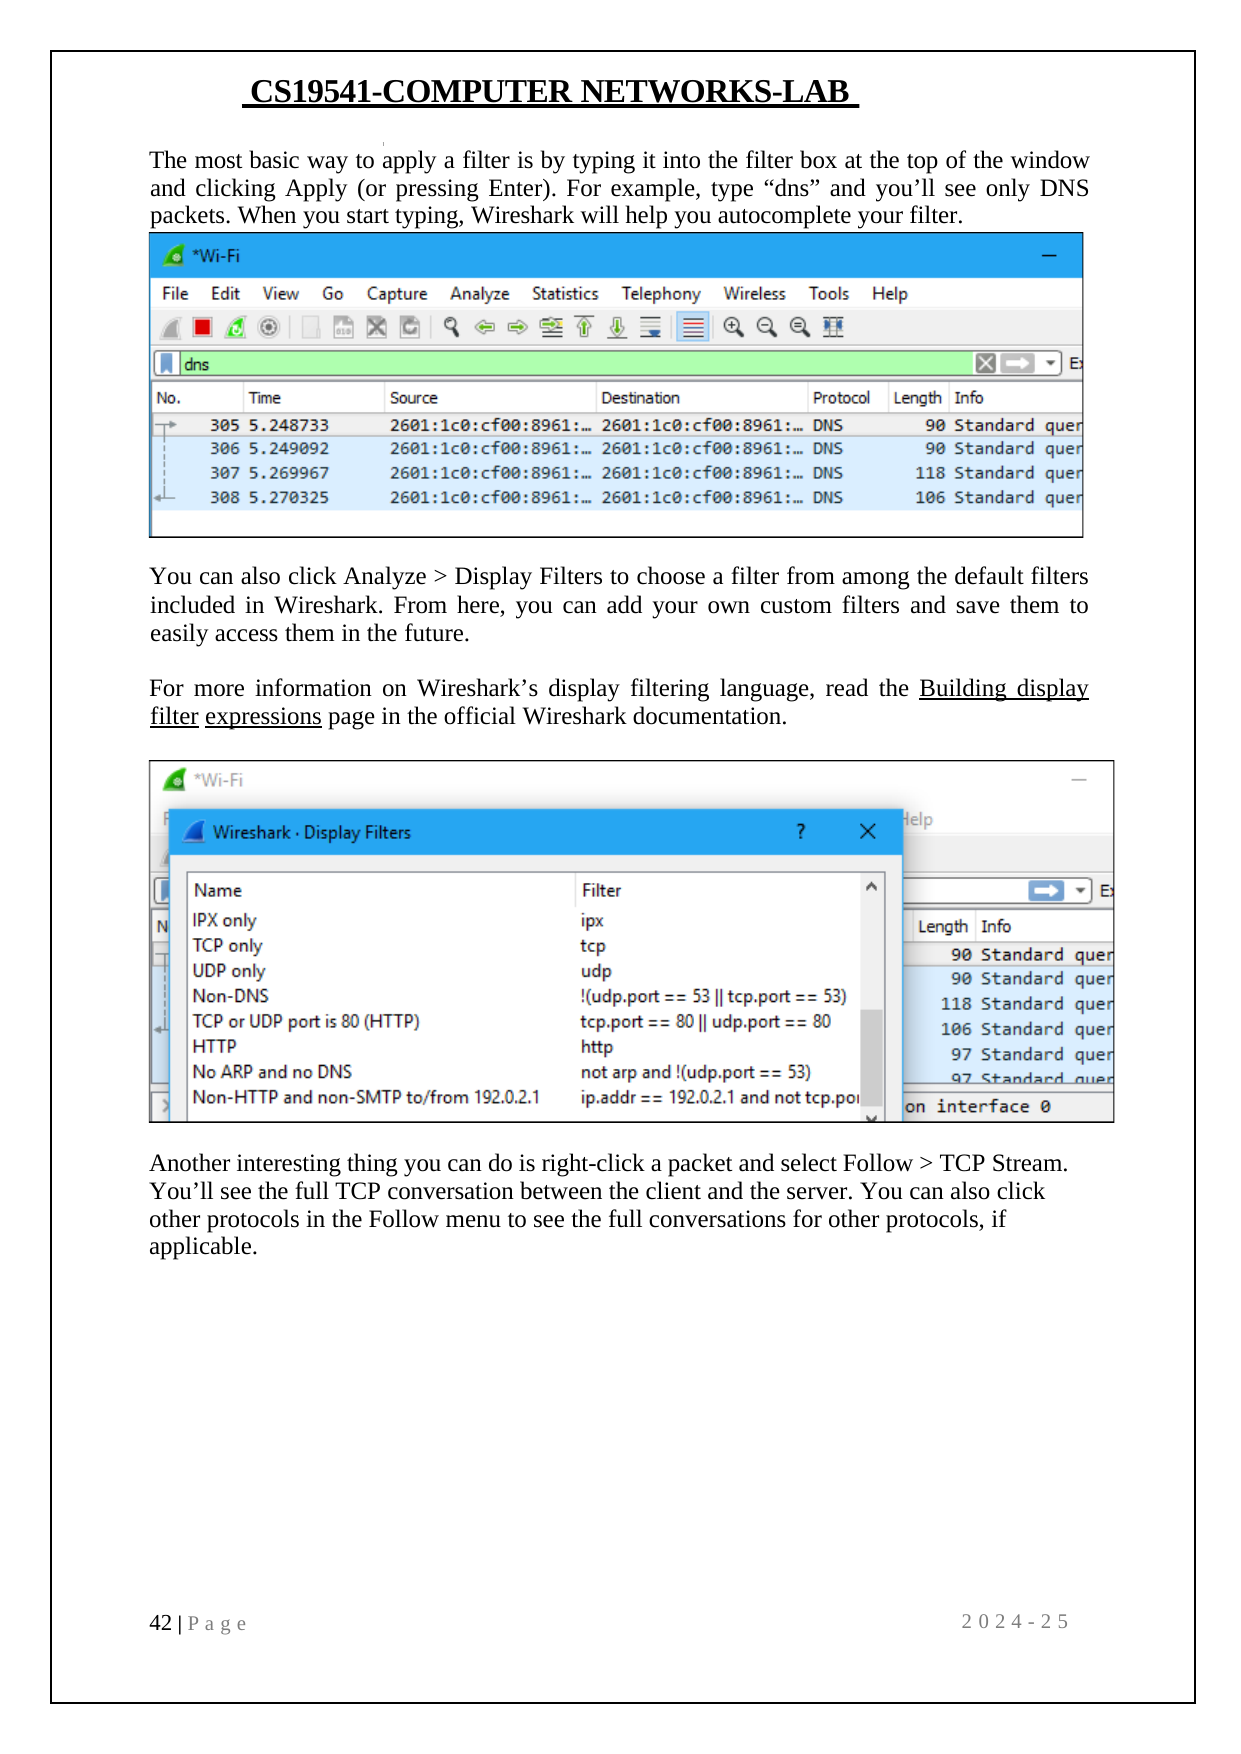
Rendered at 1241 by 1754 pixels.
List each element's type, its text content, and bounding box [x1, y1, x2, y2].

text You can also click Analyze > Display Filters to choose a filter from among the default filters included in Wireshark. From here, you can add your own custom filters and save them to easily access them in the future. [149, 562, 1090, 647]
picture [148, 760, 1115, 1123]
text For more information on Wireshark’s display filtering language, read the Building display filter expressions page in the official Wireshark documentation. [149, 675, 1089, 730]
text Another interesting thing you can do is right-click a packet and select Follow > TCP Stream. You’ll see the full TCP conversation between the client and the server. You can also click other protocols in the Follow menu to see the full conversations for other protocols, if applicable. [149, 1150, 1090, 1260]
text The most basic way to apply a filter is by typing it into the filter box at the top of the window and clicking Apply (or pressing Enter). For example, type “dns” and you’ll see only DNS packets. When you start typing, Wireshark will help you autocomplete your filter. [149, 146, 1090, 229]
picture [148, 232, 1084, 538]
